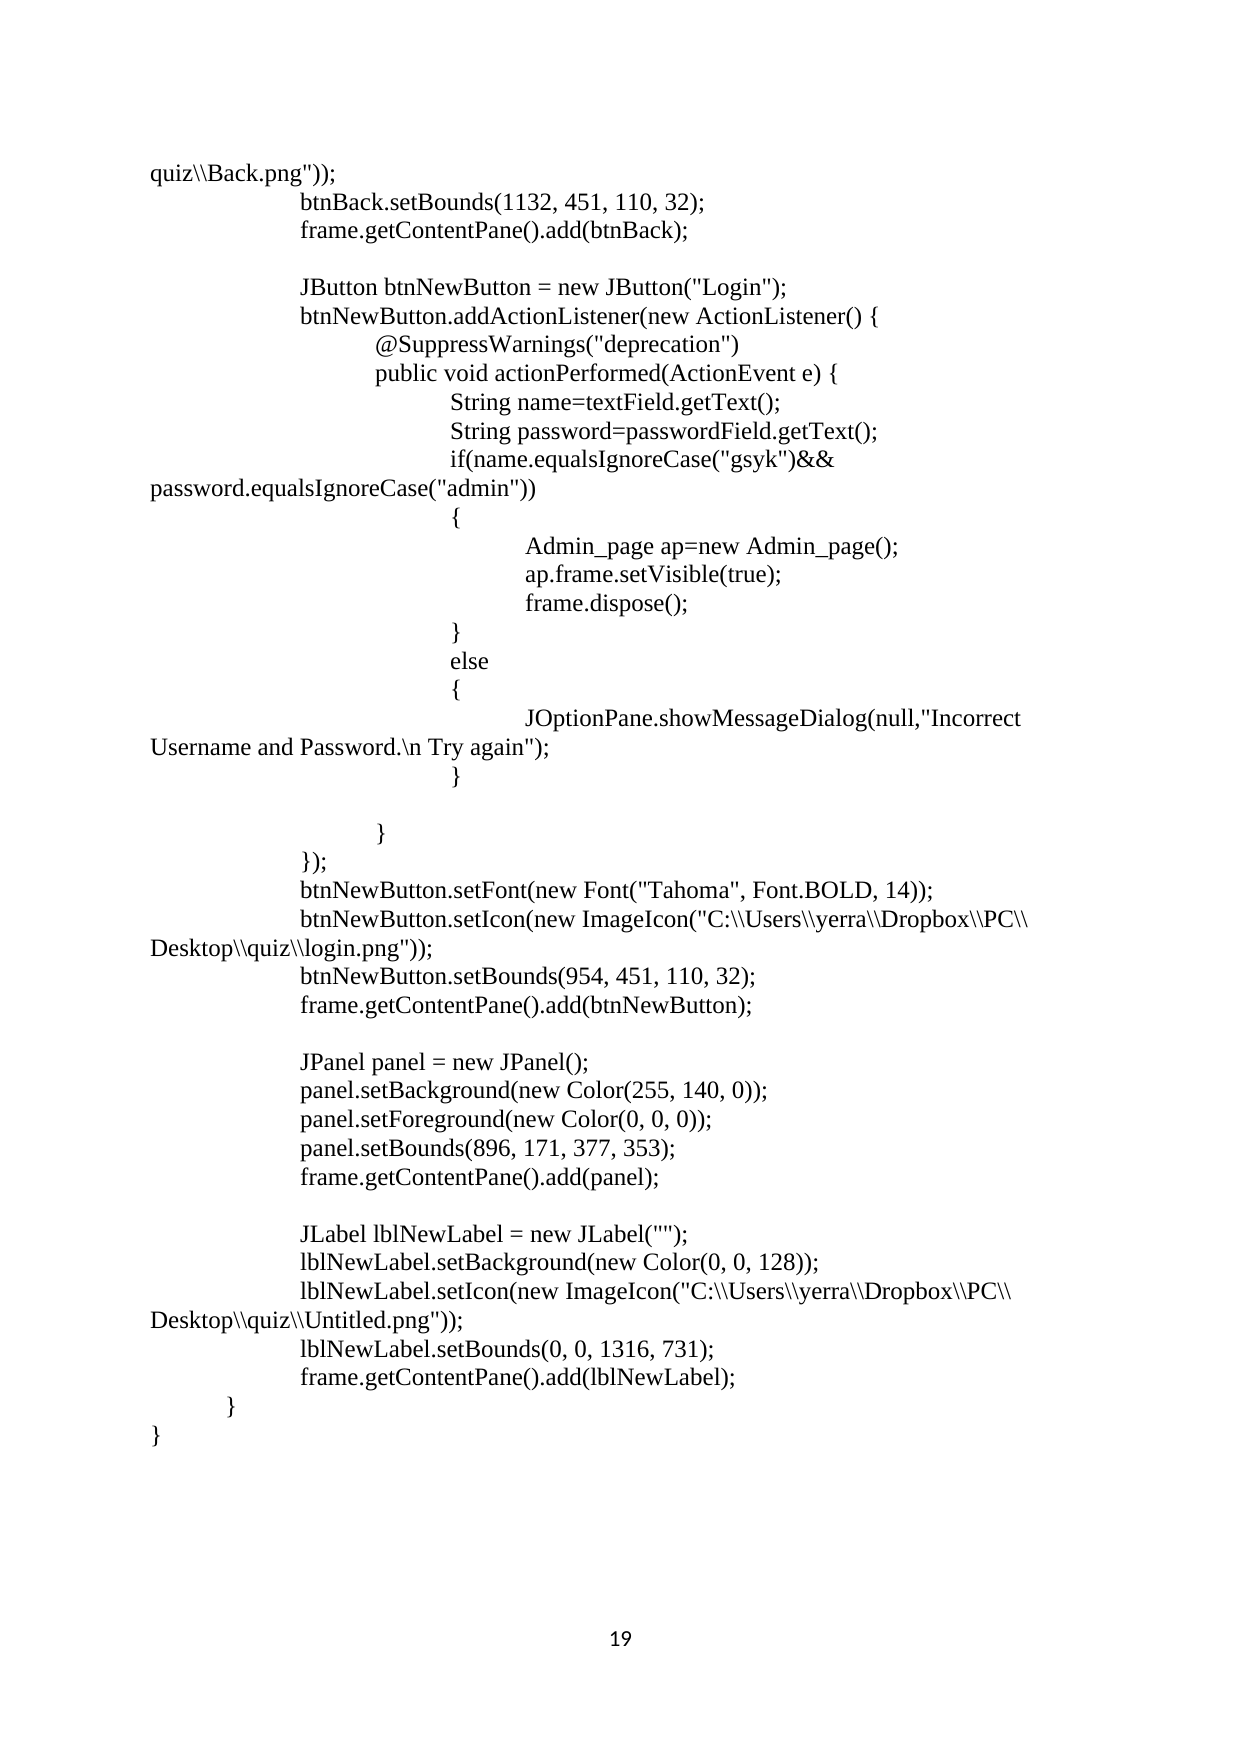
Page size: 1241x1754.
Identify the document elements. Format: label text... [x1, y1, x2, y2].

text } [150, 818, 1090, 846]
text btnNewButton.setIcon(new ImageIcon("C:\\Users\\yerra\\Dropbox\\PC\\Desktop\\quiz\\login.png")); [150, 904, 1090, 961]
text frame.getContentPane().add(lblNewLabel); [150, 1362, 1090, 1391]
text Admin_page ap=new Admin_page(); [150, 531, 1090, 559]
text if(name.equalsIgnoreCase("gsyk")&& password.equalsIgnoreCase("admin")) [150, 444, 1090, 502]
text { [150, 674, 1090, 703]
text lblNewLabel.setBackground(new Color(0, 0, 128)); [150, 1247, 1090, 1276]
text ap.frame.setVisible(true); [150, 559, 1090, 588]
text } [150, 1391, 1090, 1420]
text btnNewButton.addActionListener(new ActionListener() { [150, 301, 1090, 329]
text lblNewLabel.setIcon(new ImageIcon("C:\\Users\\yerra\\Dropbox\\PC\\Desktop\\quiz\\Untitled.png")); [150, 1276, 1090, 1334]
text } [150, 1420, 1090, 1449]
text JLabel lblNewLabel = new JLabel(""); [150, 1219, 1090, 1247]
text }); [150, 846, 1090, 875]
text lblNewLabel.setBounds(0, 0, 1316, 731); [150, 1334, 1090, 1362]
text frame.getContentPane().add(btnNewButton); [150, 990, 1090, 1019]
text panel.setForeground(new Color(0, 0, 0)); [150, 1104, 1090, 1133]
text String password=passwordField.getText(); [150, 416, 1090, 444]
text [150, 158, 1090, 187]
text panel.setBounds(896, 171, 377, 353); [150, 1133, 1090, 1162]
text panel.setBackground(new Color(255, 140, 0)); [150, 1076, 1090, 1104]
text } [150, 617, 1090, 646]
text @SuppressWarnings("deprecation") [150, 329, 1090, 358]
text } [150, 761, 1090, 789]
text else [150, 646, 1090, 674]
text JButton btnNewButton = new JButton("Login"); [150, 272, 1090, 301]
text btnNewButton.setBounds(954, 451, 110, 32); [150, 961, 1090, 990]
text JPanel panel = new JPanel(); [150, 1047, 1090, 1076]
text btnNewButton.setFont(new Font("Tahoma", Font.BOLD, 14)); [150, 875, 1090, 904]
text frame.getContentPane().add(btnBack); [150, 215, 1090, 244]
text frame.dispose(); [150, 588, 1090, 617]
text public void actionPerformed(ActionEvent e) { [150, 358, 1090, 387]
text btnBack.setBounds(1132, 451, 110, 32); [150, 187, 1090, 215]
text String name=textField.getText(); [150, 387, 1090, 416]
text frame.getContentPane().add(panel); [150, 1162, 1090, 1191]
text JOptionPane.showMessageDialog(null,"Incorrect Username and Password.\n Try again"); [150, 703, 1090, 761]
text { [150, 502, 1090, 531]
